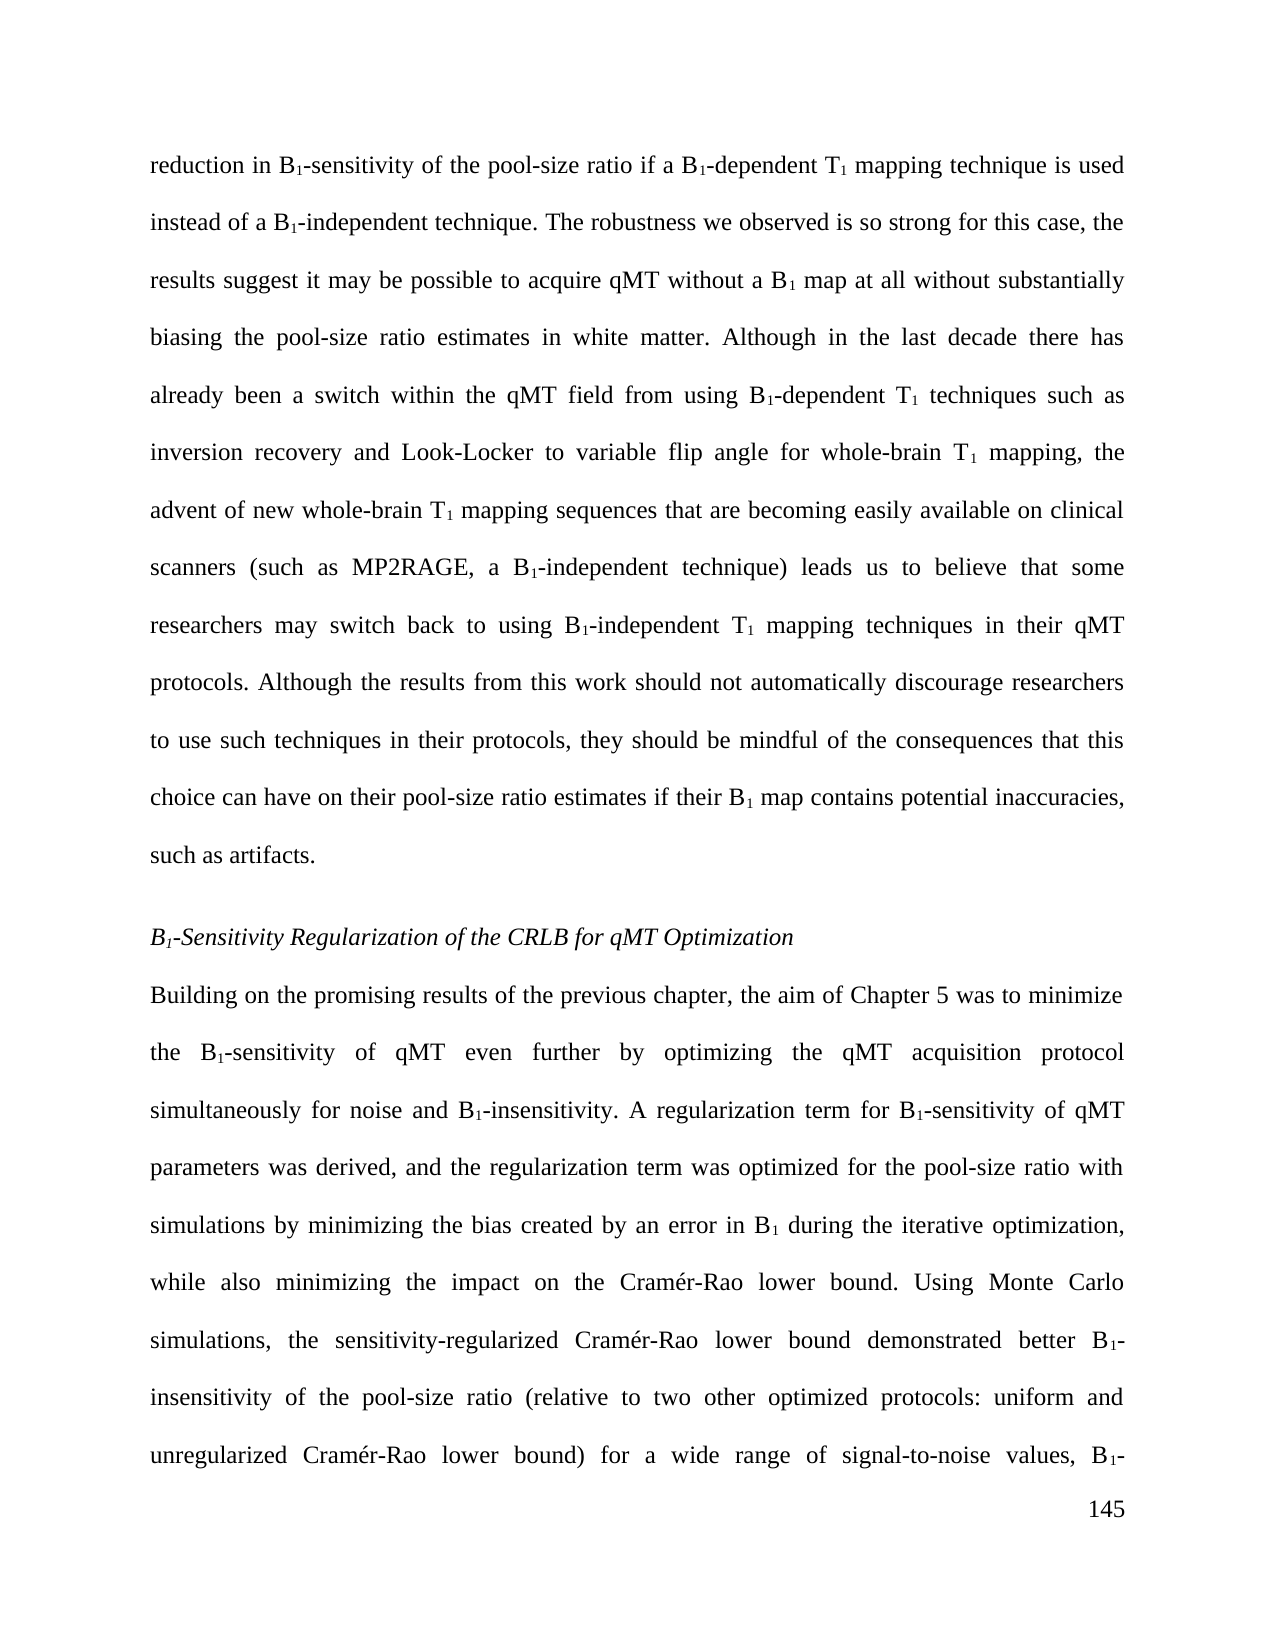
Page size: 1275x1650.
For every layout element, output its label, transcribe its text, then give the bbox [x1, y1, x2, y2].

text B1-Sensitivity Regularization of the CRLB for qMT Optimization [150, 922, 1125, 951]
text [150, 980, 1125, 1469]
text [150, 150, 1125, 869]
